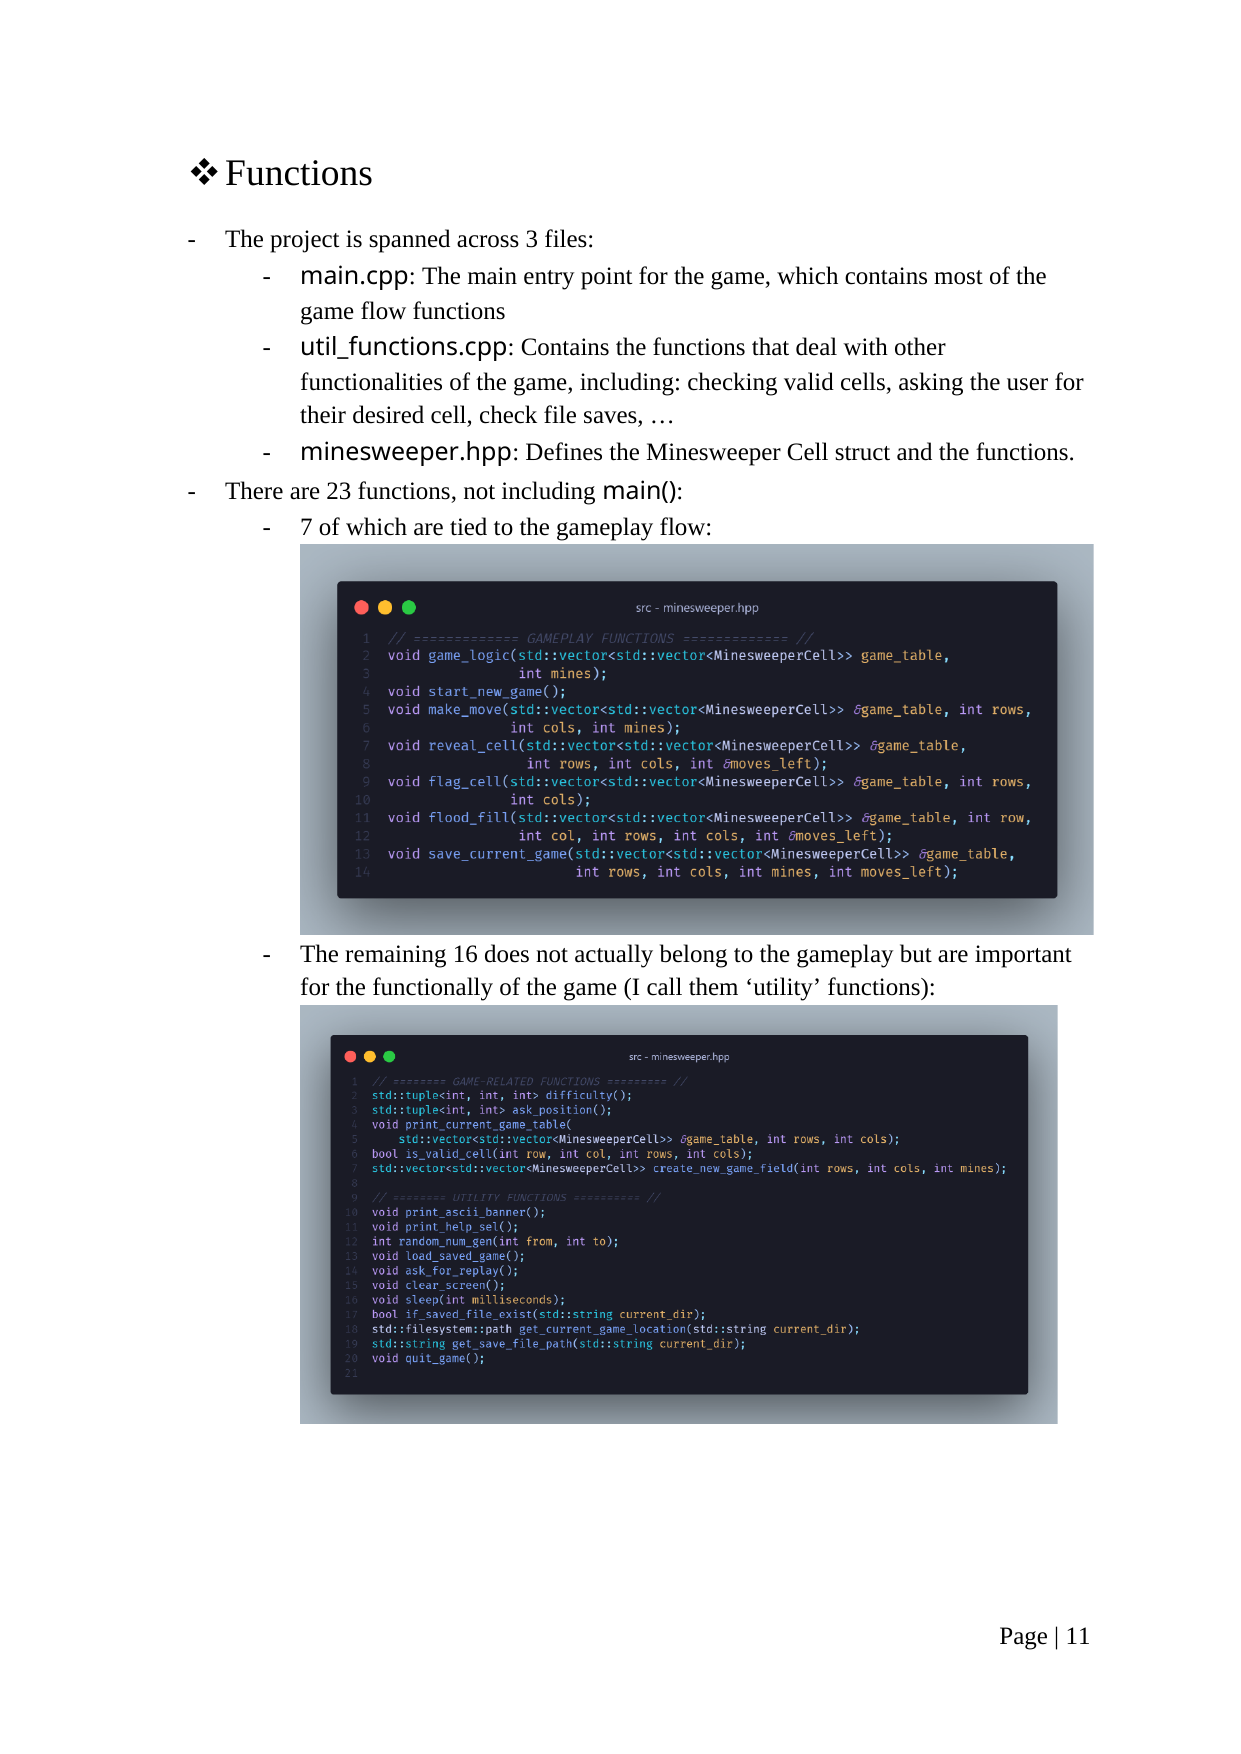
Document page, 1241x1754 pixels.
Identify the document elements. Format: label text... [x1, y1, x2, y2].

list main.cpp: The main entry point for the game, which contains most of the game flow functions [262, 258, 1090, 325]
list util_functions.cpp: Contains the functions that deal with other functionalities of the game, including: checking valid cells, asking the user for their desired cell, check file saves, … [262, 329, 1090, 429]
list The project is spanned across 3 files: [187, 224, 1090, 253]
subtitle Functions [187, 150, 1090, 193]
list There are 23 functions, not including main(): [187, 472, 1090, 507]
list minesweeper.hpp: Defines the Minesweeper Cell struct and the functions. [262, 433, 1090, 467]
picture [300, 1005, 1058, 1424]
picture [300, 544, 1094, 935]
